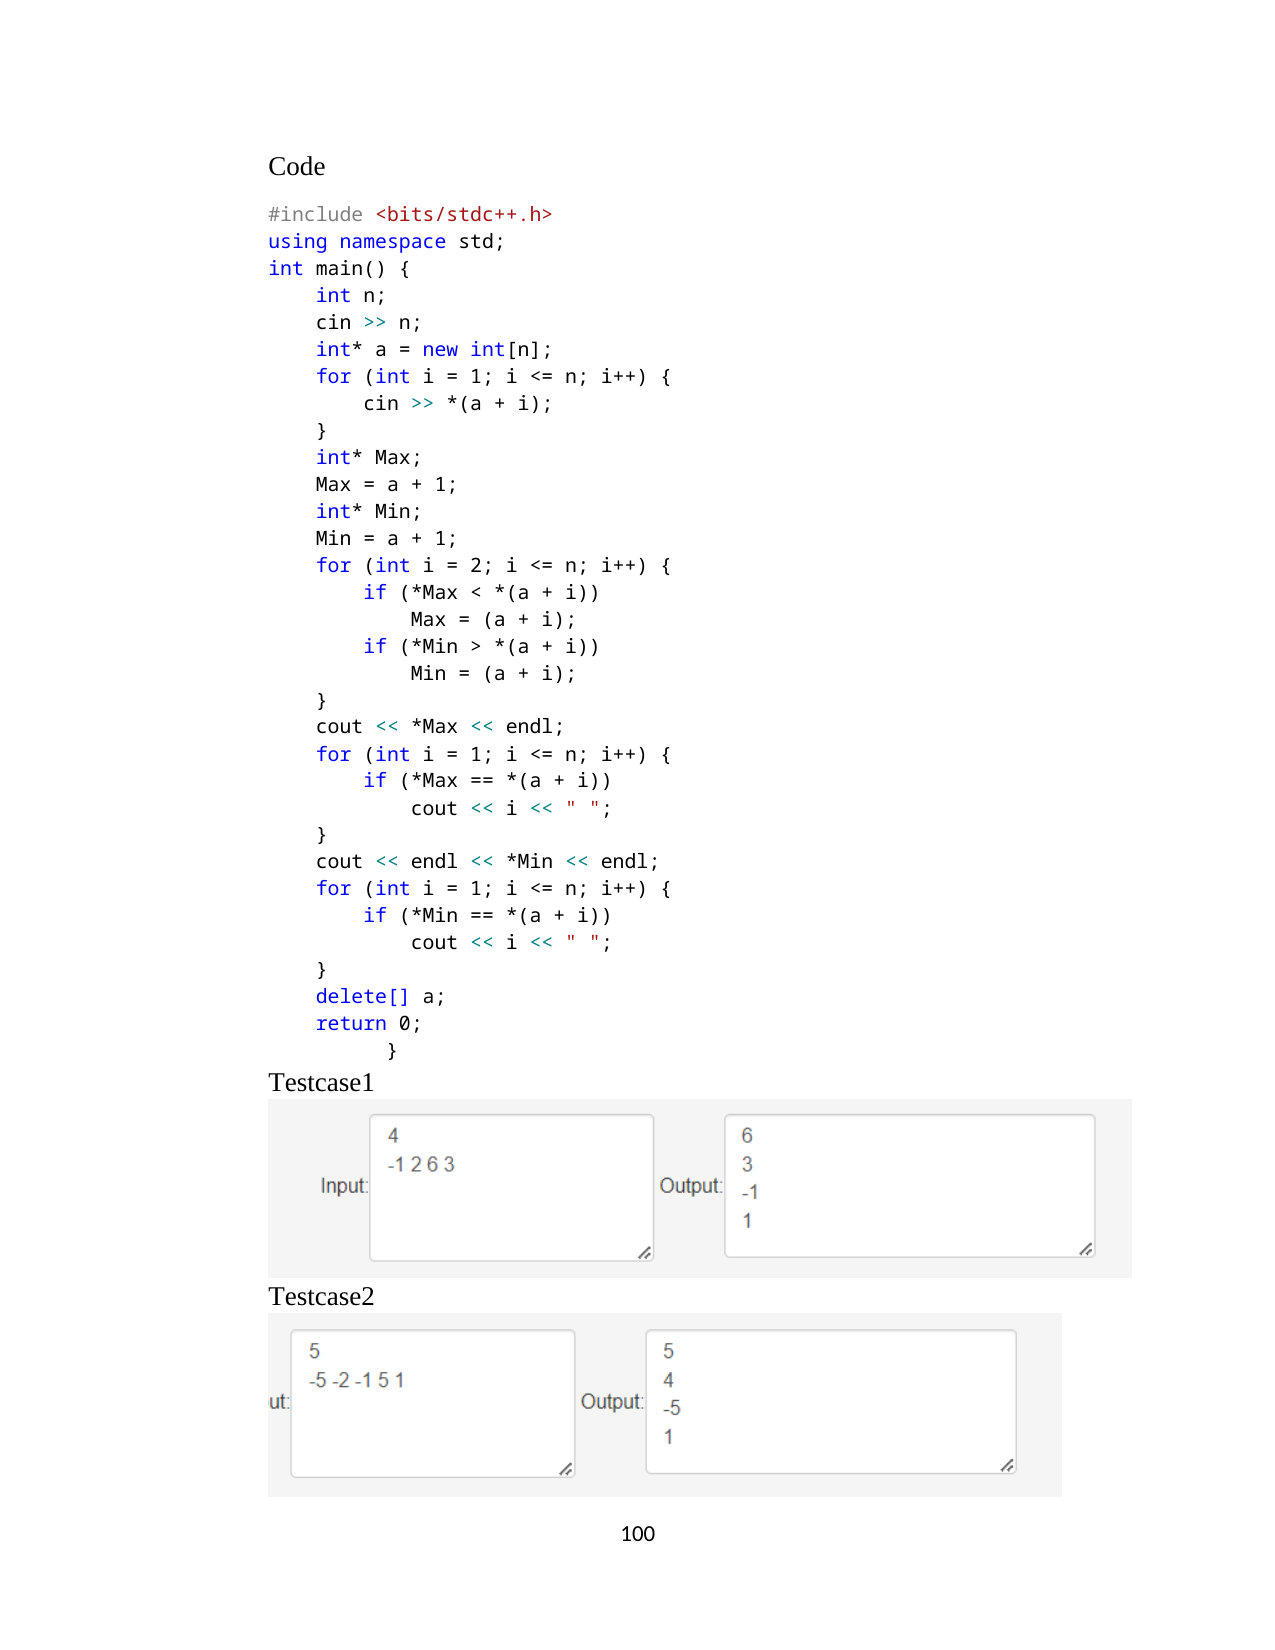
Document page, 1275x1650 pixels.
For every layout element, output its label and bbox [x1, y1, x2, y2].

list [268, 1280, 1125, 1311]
picture [268, 1099, 1132, 1278]
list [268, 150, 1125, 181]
picture [268, 1313, 1062, 1497]
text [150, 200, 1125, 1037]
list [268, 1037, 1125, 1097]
